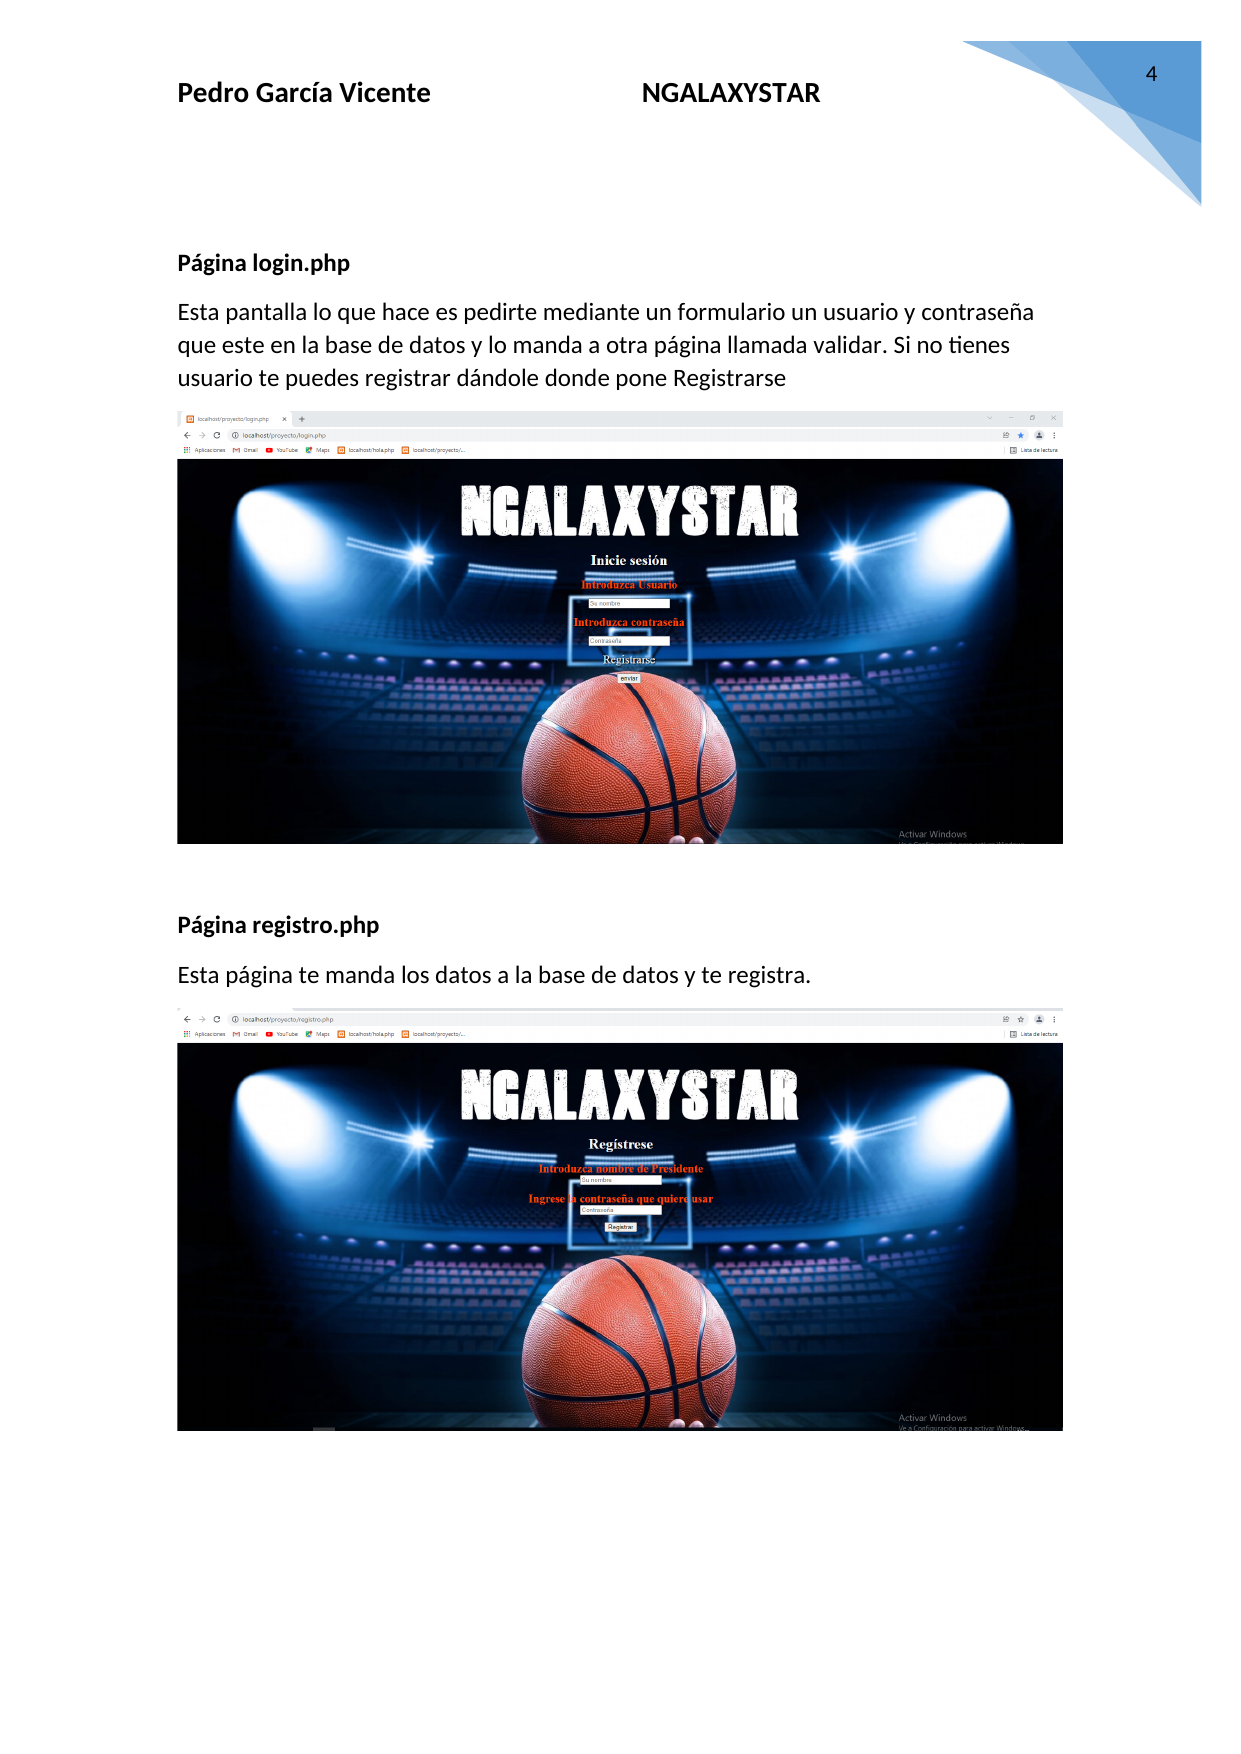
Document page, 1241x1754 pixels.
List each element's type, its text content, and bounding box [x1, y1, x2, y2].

picture [177, 1008, 1063, 1431]
text Página login.php [177, 247, 1063, 277]
picture [177, 411, 1063, 844]
text Esta pantalla lo que hace es pedirte mediante un formulario un usuario y contraseña que este en la base de datos y lo manda a otra página llamada validar. Si no tienes usuario te puedes registrar dándole donde pone Registrarse [177, 296, 1063, 393]
picture [962, 41, 1202, 207]
text Página registro.php [177, 909, 1063, 940]
text Esta página te manda los datos a la base de datos y te registra. [177, 959, 1063, 989]
